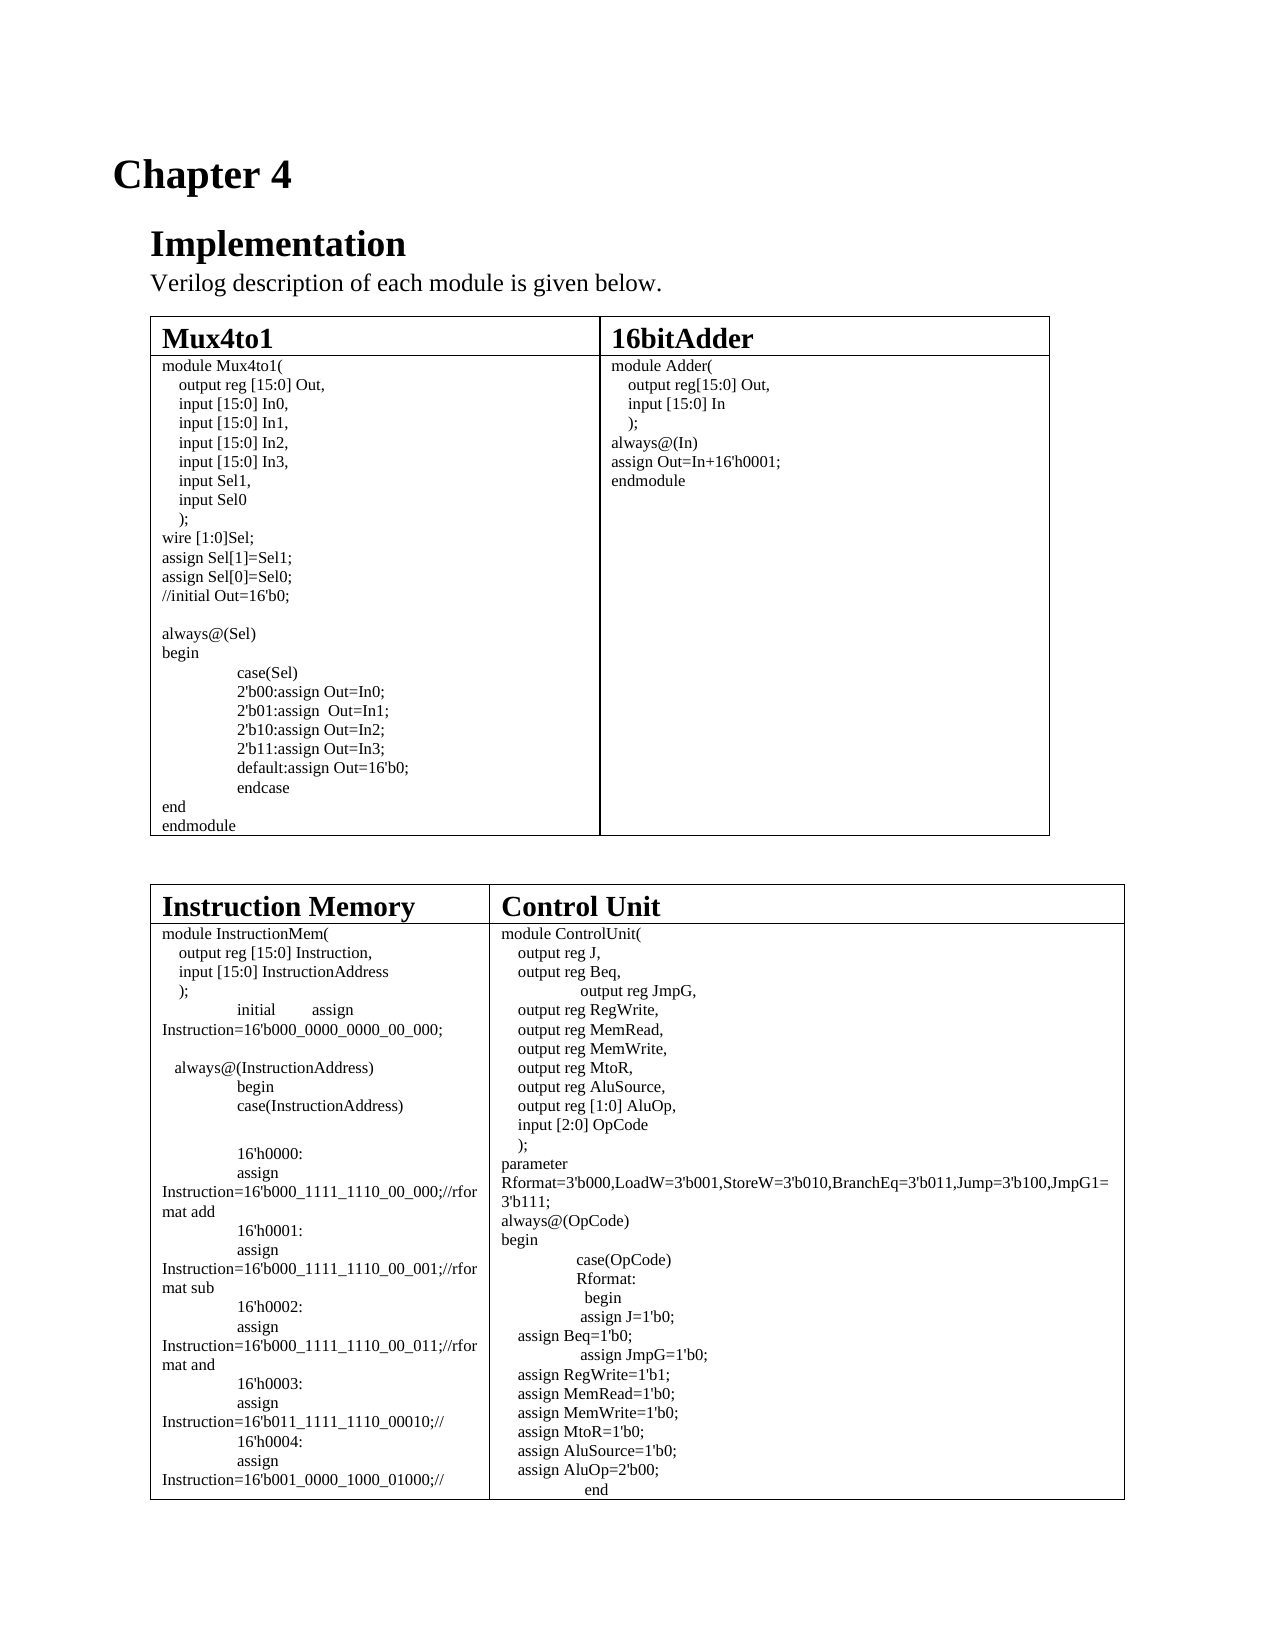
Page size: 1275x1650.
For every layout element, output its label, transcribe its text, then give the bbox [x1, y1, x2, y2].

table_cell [490, 924, 1124, 1498]
subtitle Chapter 4 [112, 150, 1125, 198]
table_header 16bitAdder [601, 317, 1049, 355]
subtitle Implementation [150, 222, 1125, 265]
table_header Mux4to1 [151, 317, 599, 355]
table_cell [151, 924, 489, 1498]
table_cell module Mux4to1( output reg [15:0] Out, input [15:0] In0, input [15:0] In1, input [15:0] In2, input [15:0] In3, input Sel1, input Sel0 ); wire [1:0]Sel; assign Sel[1]=Sel1; assign Sel[0]=Sel0; //initial Out=16'b0; always@(Sel) begin case(Sel) 2'b00:assign Out=In0; 2'b01:assign Out=In1; 2'b10:assign Out=In2; 2'b11:assign Out=In3; default:assign Out=16'b0; endcase end endmodule [151, 356, 599, 835]
table_header Instruction Memory [151, 885, 489, 922]
table_header Control Unit [490, 885, 1124, 922]
table_cell module Adder( output reg[15:0] Out, input [15:0] In ); always@(In) assign Out=In+16'h0001; endmodule [601, 356, 1049, 835]
text Verilog description of each module is given below. [150, 268, 1125, 297]
